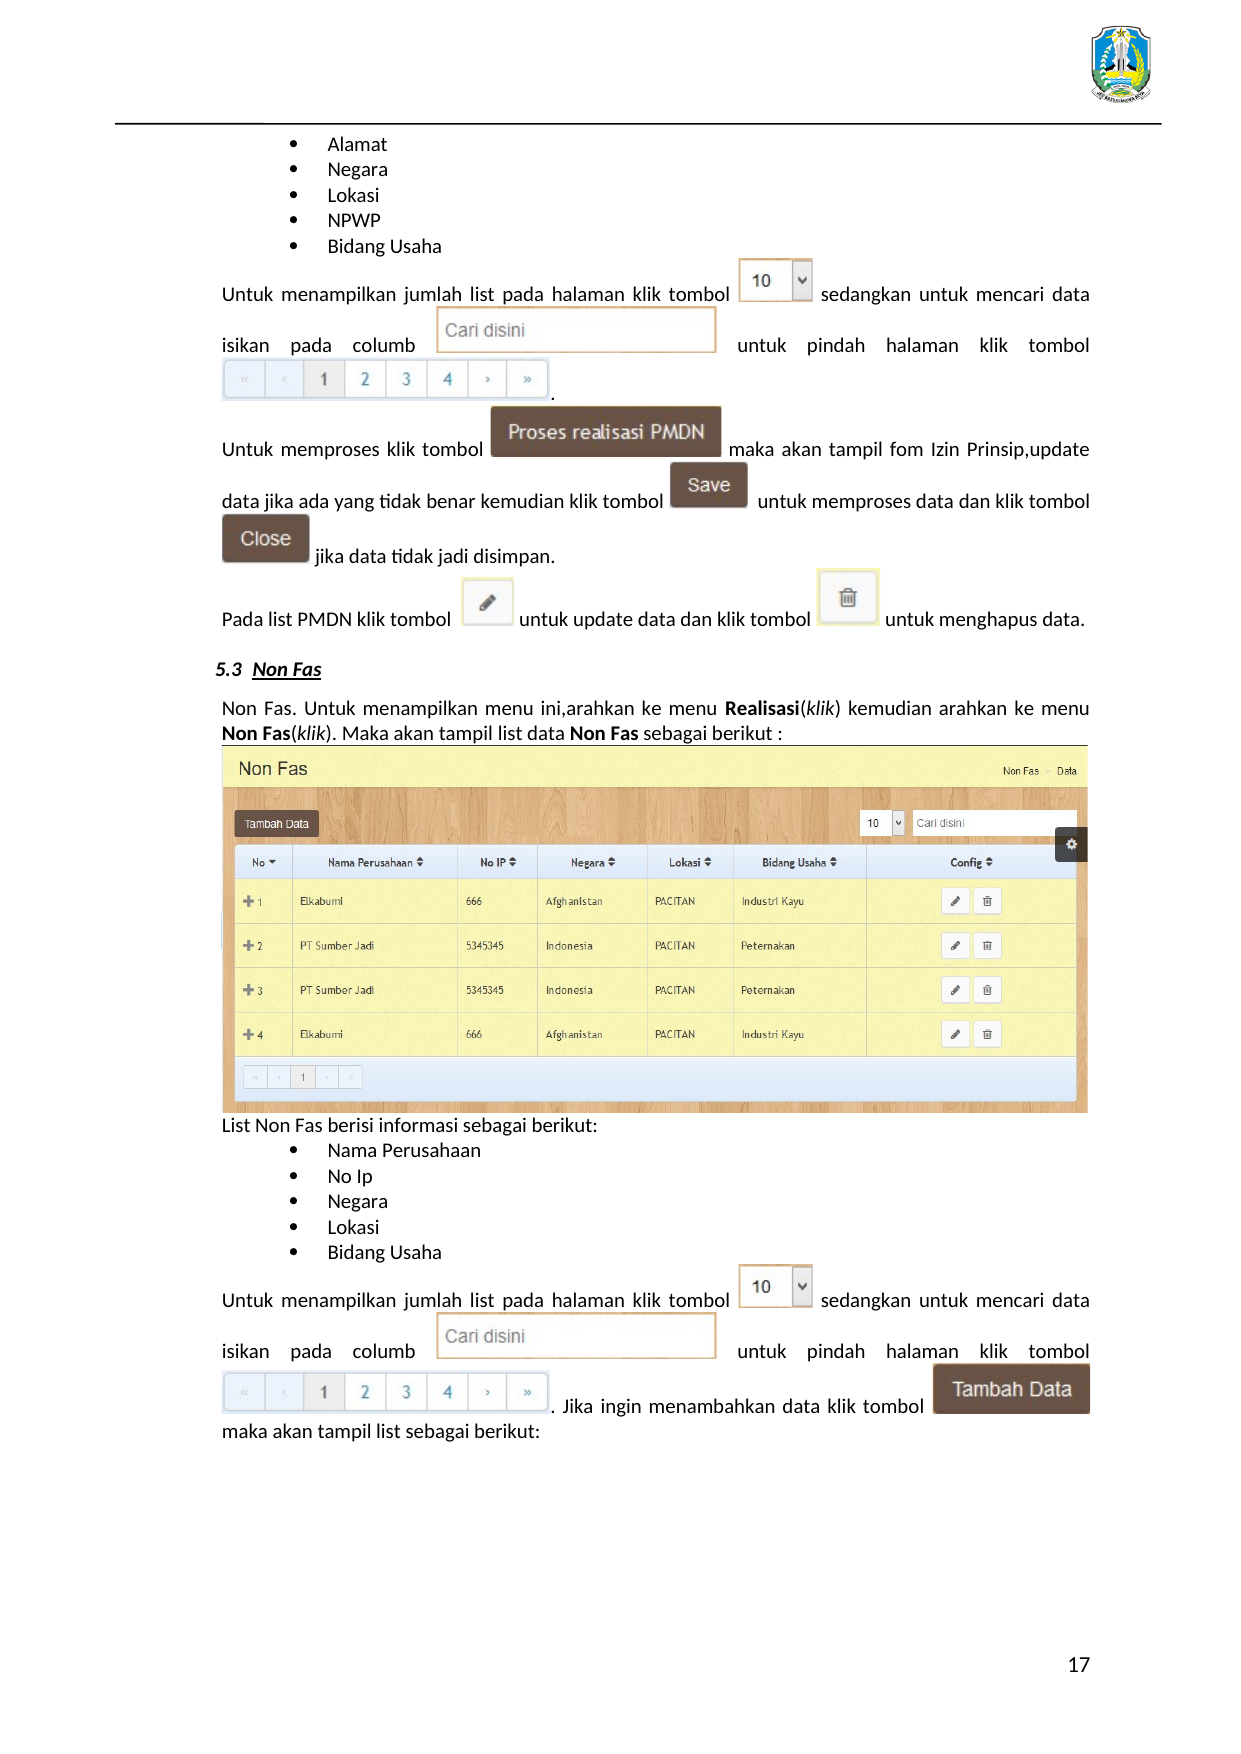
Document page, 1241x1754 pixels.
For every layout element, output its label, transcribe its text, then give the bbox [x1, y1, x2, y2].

list Negara [290, 1188, 1090, 1214]
list Bidang Usaha [290, 233, 1090, 258]
picture [1091, 25, 1151, 103]
picture [490, 405, 722, 457]
list Non Fas [215, 657, 1090, 682]
list Negara [290, 157, 1090, 182]
list Nama Perusahaan [290, 1138, 1090, 1163]
picture [436, 1312, 717, 1359]
text Untuk menampilkan jumlah list pada halaman klik tombol sedangkan untuk mencari data isikan pada columb untuk pindah halaman klik tombol . [222, 258, 1090, 406]
text Pada list PMDN klik tombol untuk update data dan klik tombol untuk menghapus data. [222, 569, 1090, 631]
picture [738, 258, 813, 302]
picture [738, 1264, 813, 1308]
list Lokasi [290, 1214, 1090, 1239]
picture [221, 357, 551, 401]
list Lokasi [290, 182, 1090, 207]
text Untuk memproses klik tombol maka akan tampil fom Izin Prinsip,update data jika ada yang tidak benar kemudian klik tombol untuk memproses data dan klik tombol jika data tidak jadi disimpan. [222, 406, 1090, 569]
text List Non Fas berisi informasi sebagai berikut: [177, 1112, 1090, 1138]
list Bidang Usaha [290, 1239, 1090, 1265]
picture [460, 577, 515, 626]
picture [221, 745, 1088, 1113]
picture [436, 306, 717, 353]
text Non Fas. Untuk menampilkan menu ini,arahkan ke menu Realisasi(klik) kemudian arahkan ke menu Non Fas(klik). Maka akan tampil list data Non Fas sebagai berikut : [222, 695, 1090, 746]
list NPWP [290, 207, 1090, 233]
picture [816, 568, 881, 626]
picture [221, 1370, 551, 1414]
picture [669, 461, 748, 509]
list No Ip [290, 1163, 1090, 1188]
picture [932, 1363, 1091, 1414]
list Alamat [290, 131, 1090, 157]
picture [221, 513, 311, 564]
